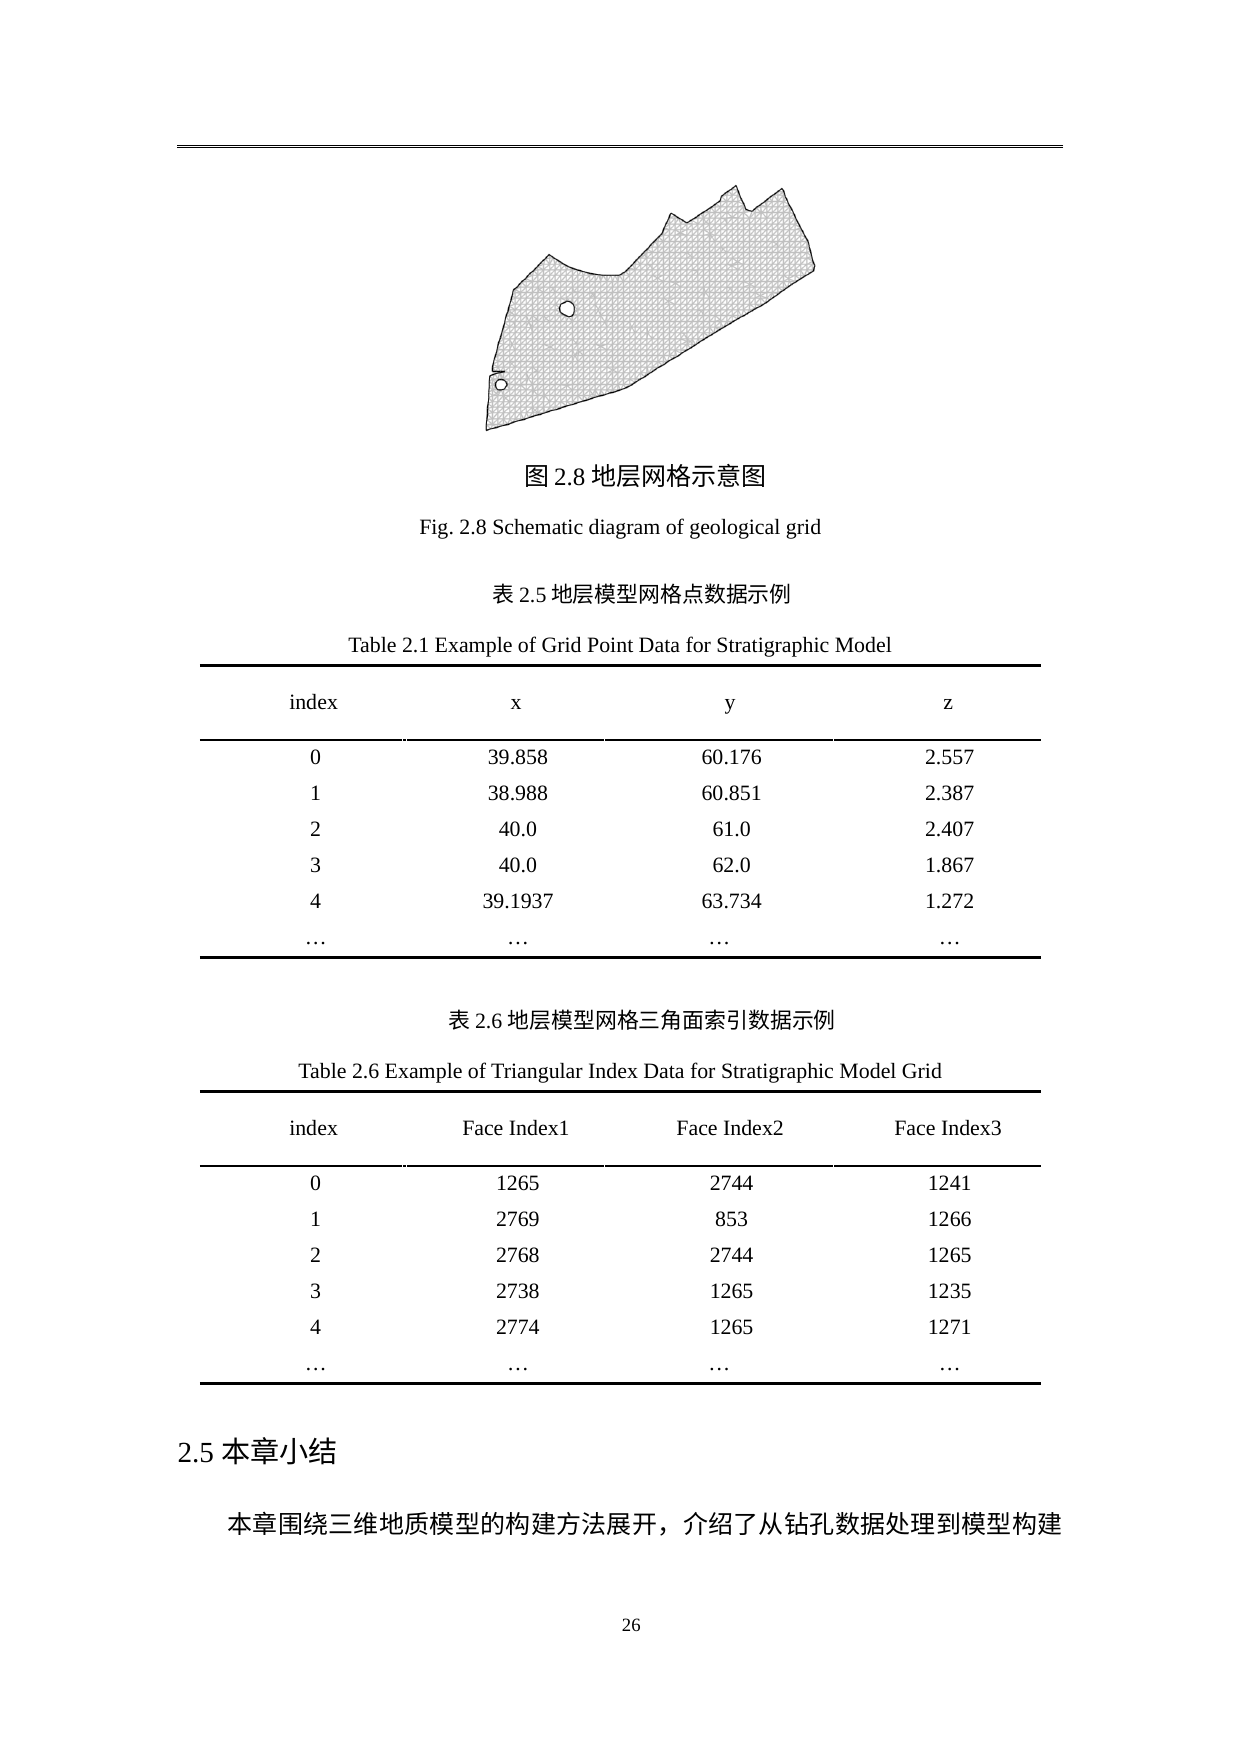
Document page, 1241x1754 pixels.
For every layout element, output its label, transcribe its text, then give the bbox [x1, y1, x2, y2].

table_cell 2738 [407, 1275, 604, 1310]
table_header z [834, 667, 1041, 738]
table_cell 3 [200, 849, 406, 884]
table_header x [403, 667, 604, 738]
table_cell 1235 [834, 1275, 1041, 1310]
table_cell 40.0 [407, 849, 604, 884]
text Table 2.6 Example of Triangular Index Data for Stratigraphic Model Grid [177, 1055, 1063, 1087]
table_cell 2.557 [834, 741, 1041, 776]
table_cell 1265 [834, 1239, 1041, 1274]
table_cell 2769 [407, 1203, 604, 1238]
table_cell 2768 [407, 1239, 604, 1274]
table_cell … [200, 1347, 406, 1382]
table_cell 63.734 [605, 885, 833, 920]
table_cell 3 [200, 1275, 406, 1310]
table_cell 853 [605, 1203, 833, 1238]
table_cell 2.407 [834, 813, 1041, 848]
text 表2.6 地层模型网格三角面索引数据示例 [177, 1003, 1063, 1034]
table_cell 38.988 [407, 777, 604, 812]
table_cell 4 [200, 885, 406, 920]
table_header Face Index1 [403, 1093, 604, 1164]
table_cell 1 [200, 777, 406, 812]
table_cell 40.0 [407, 813, 604, 848]
table_header y [605, 667, 833, 738]
table_cell 39.1937 [407, 885, 604, 920]
table_cell … [407, 921, 604, 956]
table_cell … [605, 1347, 833, 1382]
table_cell 1265 [605, 1275, 833, 1310]
table_cell 2744 [605, 1239, 833, 1274]
table_cell 1.272 [834, 885, 1041, 920]
text Table 2.1 Example of Grid Point Data for Stratigraphic Model [177, 629, 1063, 661]
picture [458, 178, 832, 438]
table_cell 61.0 [605, 813, 833, 848]
table_cell 2 [200, 1239, 406, 1274]
table_cell 2744 [605, 1167, 833, 1202]
table_header Face Index2 [605, 1093, 833, 1164]
table_cell 60.176 [605, 741, 833, 776]
table_cell 0 [200, 741, 406, 776]
table_cell … [834, 921, 1041, 956]
table_cell 1271 [834, 1311, 1041, 1346]
table_cell … [200, 921, 406, 956]
table_cell … [834, 1347, 1041, 1382]
table_cell 62.0 [605, 849, 833, 884]
table_cell 4 [200, 1311, 406, 1346]
text 图2.8 地层网格示意图 [177, 456, 1063, 492]
table_cell 39.858 [407, 741, 604, 776]
table_cell 2.387 [834, 777, 1041, 812]
text 表2.5地层模型网格点数据示例 [177, 577, 1063, 608]
table_cell 2774 [407, 1311, 604, 1346]
table_cell 1241 [834, 1167, 1041, 1202]
table_cell 1265 [407, 1167, 604, 1202]
table_cell 1 [200, 1203, 406, 1238]
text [177, 1505, 1063, 1541]
table_header index [200, 667, 402, 738]
table_cell 0 [200, 1167, 406, 1202]
table_cell 1265 [605, 1311, 833, 1346]
table_cell 2 [200, 813, 406, 848]
table_cell 1.867 [834, 849, 1041, 884]
table_cell 60.851 [605, 777, 833, 812]
table_cell 1266 [834, 1203, 1041, 1238]
text 2.5 本章小结 [177, 1429, 1063, 1471]
table_cell … [407, 1347, 604, 1382]
table_header Face Index3 [834, 1093, 1041, 1164]
text Fig. 2.8 Schematic diagram of geological grid [177, 514, 1063, 539]
table_header index [200, 1093, 402, 1164]
table_cell … [605, 921, 833, 956]
